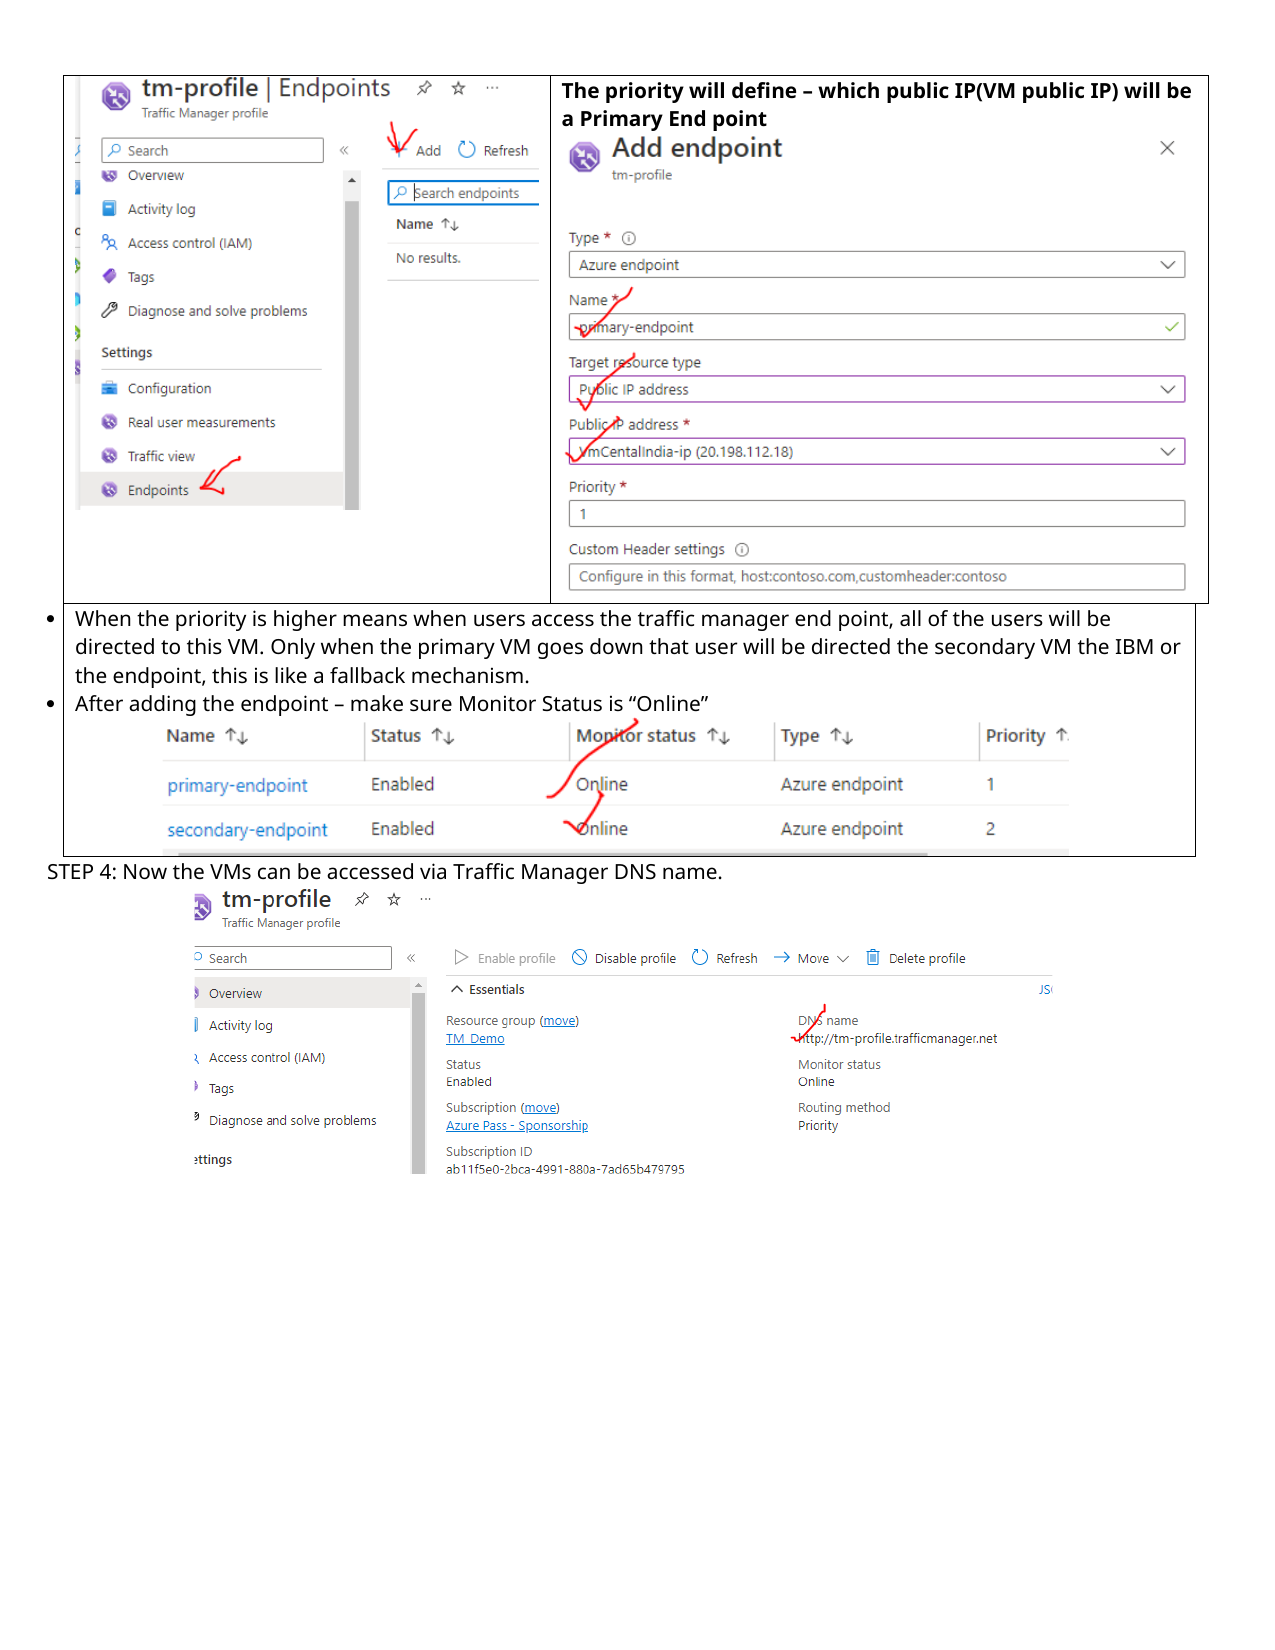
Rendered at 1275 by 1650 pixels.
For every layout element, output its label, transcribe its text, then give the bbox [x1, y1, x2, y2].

picture [561, 132, 1198, 603]
table_cell When the priority is higher means when users access the traffic manager end point, all of the users will be directed to this VM. Only when the primary VM goes down that user will be directed the secondary VM the IBM or the endpoint, this is like a fallback mechanism. After adding the endpoint – make sure Monitor Status is “Online” [64, 604, 1195, 856]
table_header The priority will define – which public IP(VM public IP) will be a Primary End point [551, 76, 1208, 603]
picture [162, 717, 1069, 856]
table_header [64, 76, 550, 603]
text STEP 4: Now the VMs can be accessed via Traffic Manager DNS name. [47, 857, 1200, 885]
picture [75, 76, 539, 510]
picture [194, 885, 1053, 1174]
